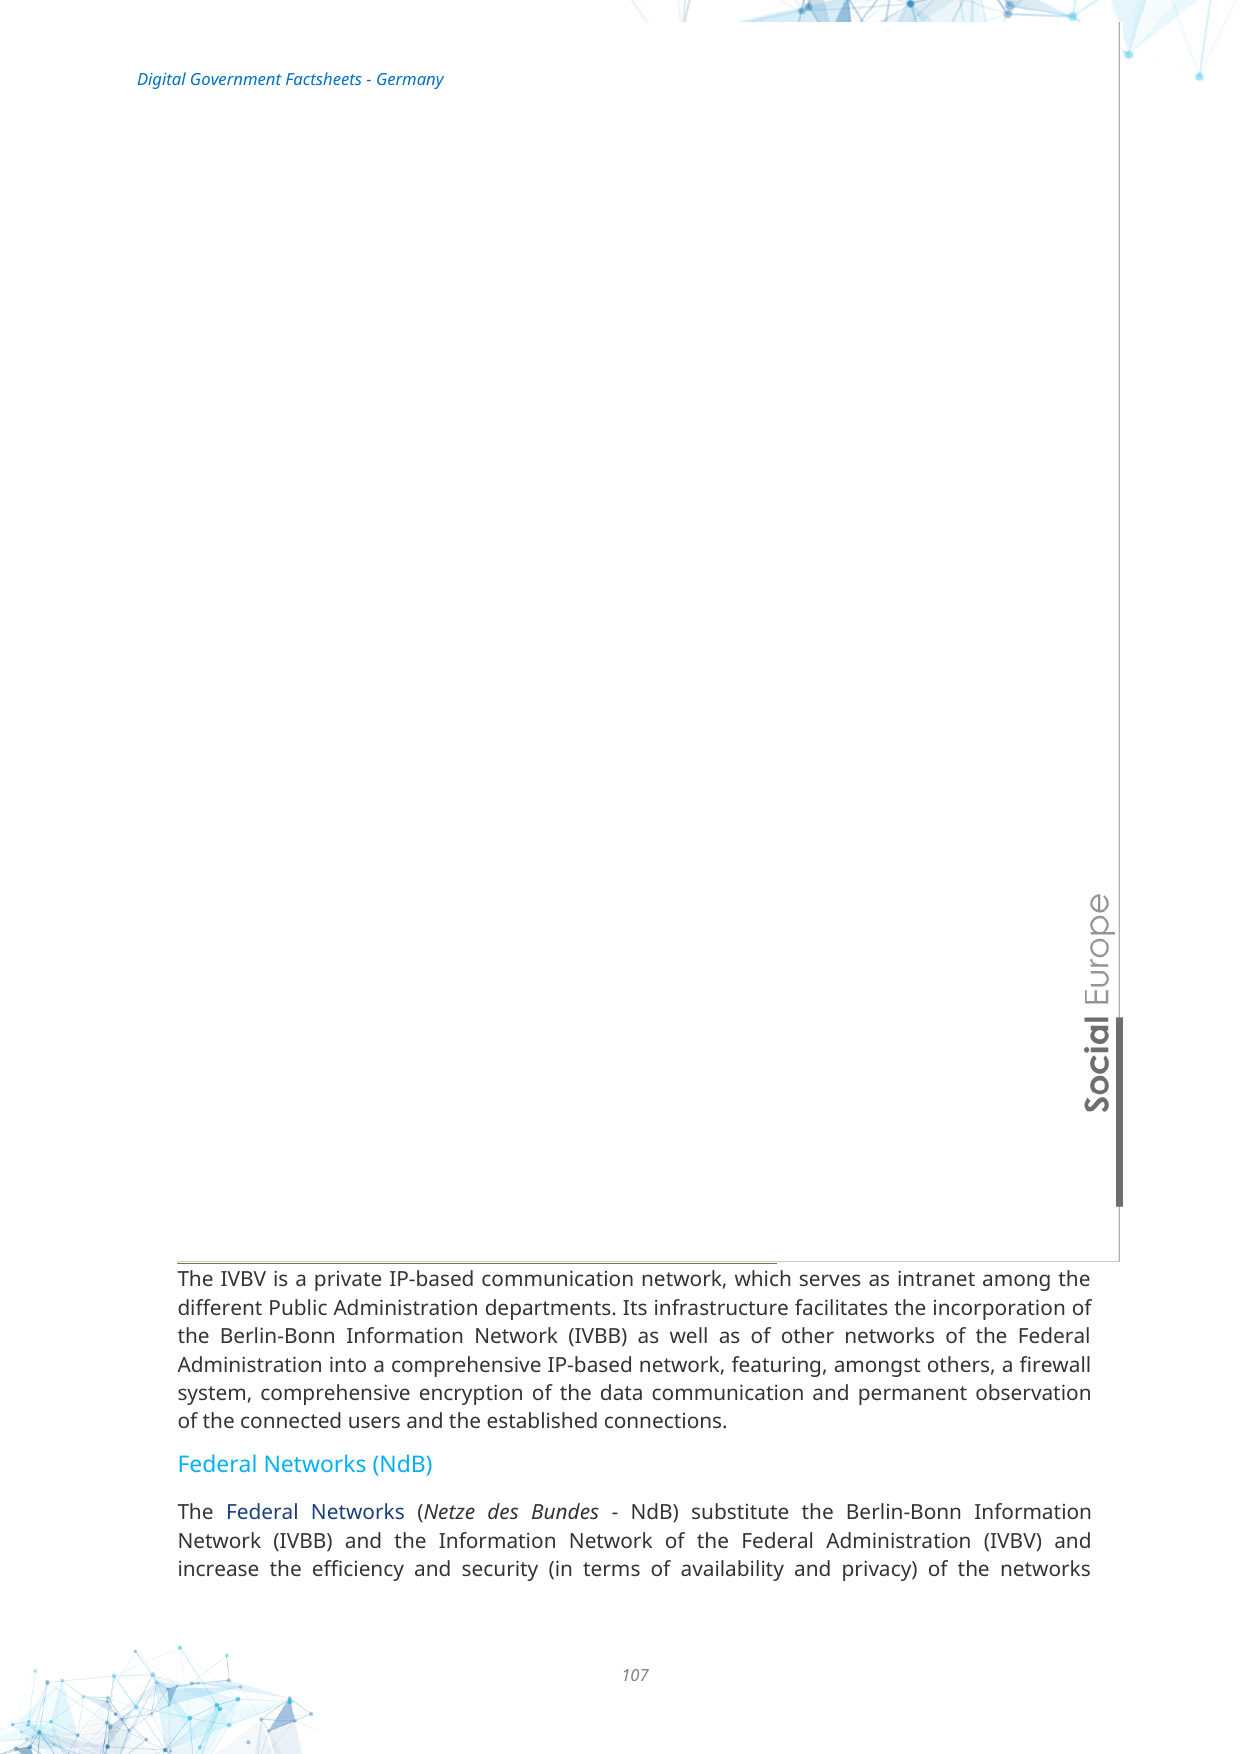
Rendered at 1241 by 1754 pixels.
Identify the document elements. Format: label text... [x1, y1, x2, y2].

text The Federal Networks (Netze des Bundes - NdB) substitute the Berlin-Bonn Information Network (IVBB) and the Information Network of the Federal Administration (IVBV) and increase the efficiency and security (in terms of availability and privacy) of the networks involved. The aim is to create a common infrastructure for the federal government in the long term. [177, 1497, 1092, 1583]
picture [177, 22, 1123, 1262]
text The IVBV is a private IP-based communication network, which serves as intranet among the different Public Administration departments. Its infrastructure facilitates the incorporation of the Berlin-Bonn Information Network (IVBB) as well as of other networks of the Federal Administration into a comprehensive IP-based network, featuring, amongst others, a firewall system, comprehensive encryption of the data communication and permanent observation of the connected users and the established connections. [177, 1264, 1092, 1435]
subtitle Federal Networks (NdB) [177, 1447, 1092, 1479]
